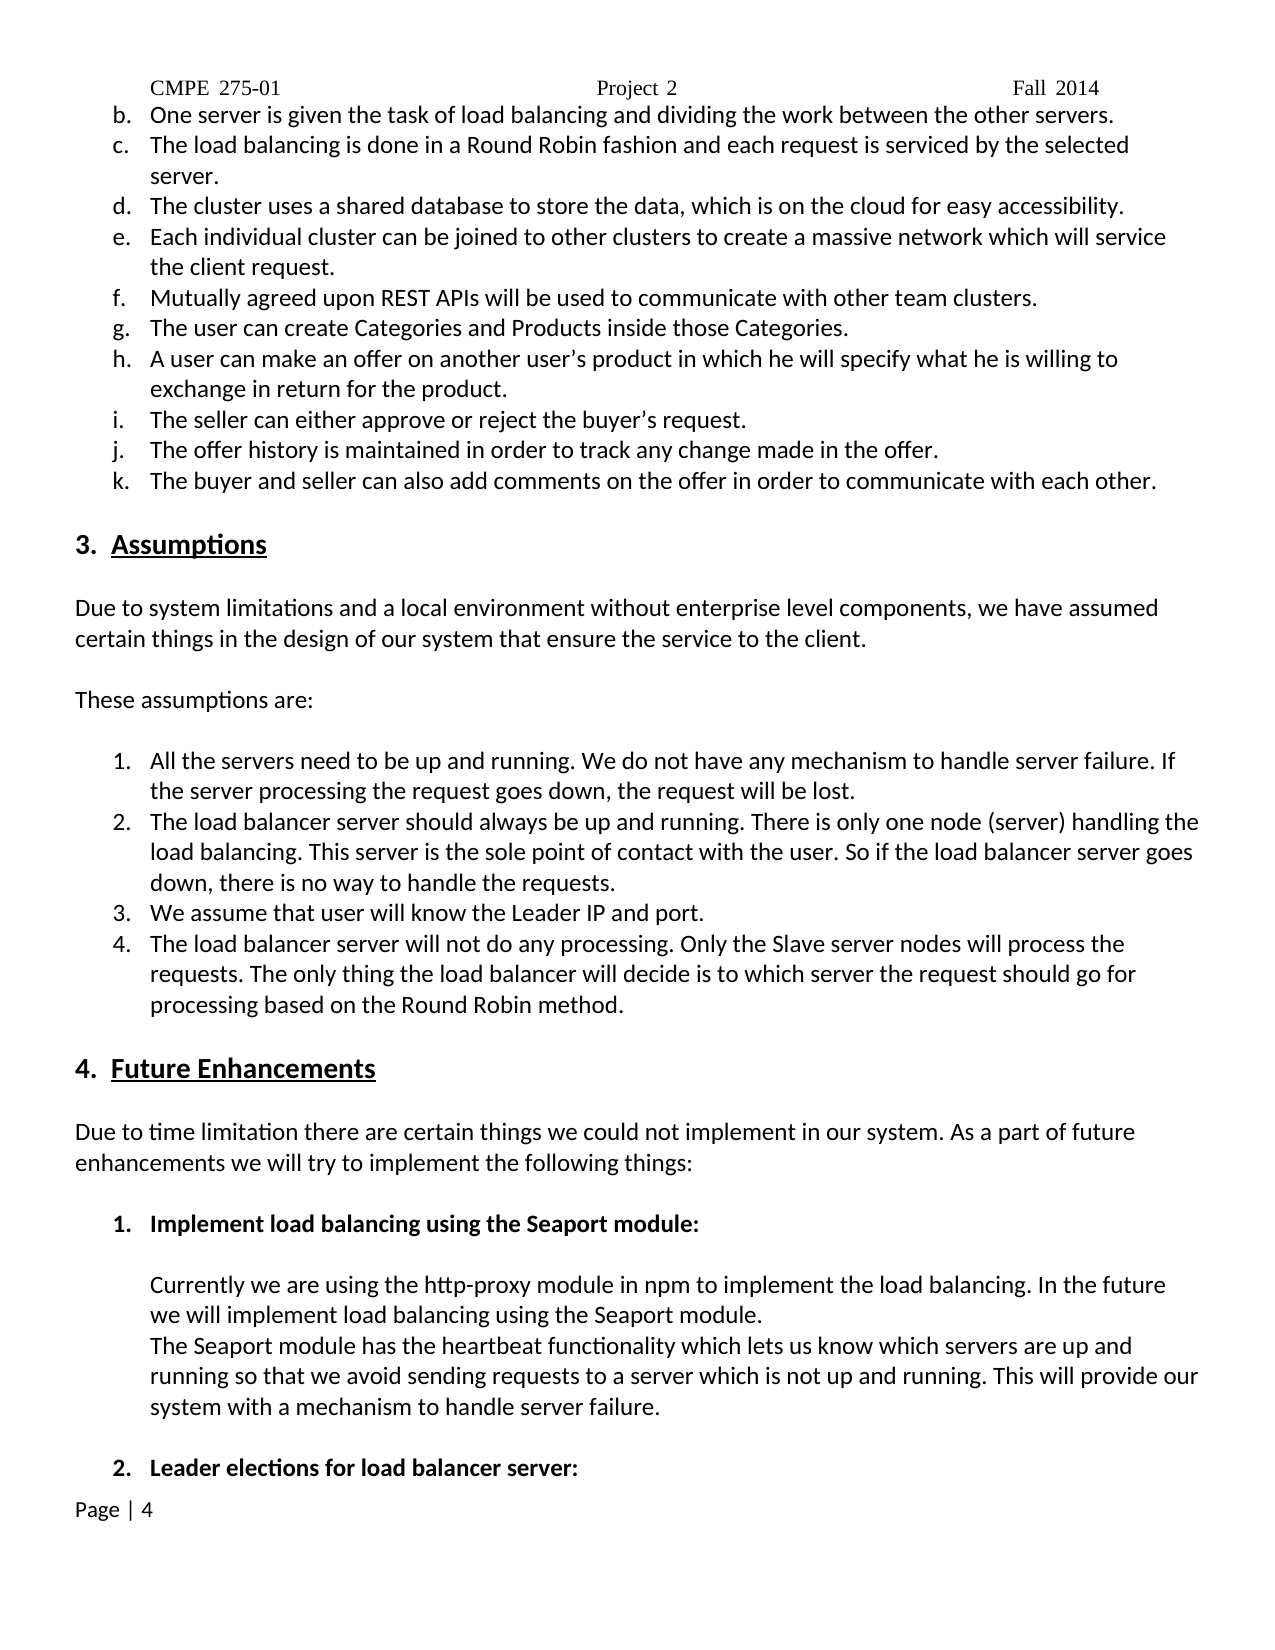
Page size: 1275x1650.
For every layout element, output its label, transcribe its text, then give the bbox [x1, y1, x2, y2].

list All the servers need to be up and running. We do not have any mechanism to handle server failure. If the server processing the request goes down, the request will be lost. [112, 745, 1200, 806]
text Due to system limitations and a local environment without enterprise level components, we have assumed certain things in the design of our system that ensure the service to the client. [75, 592, 1200, 653]
list The load balancer server should always be up and running. There is only one node (server) handling the load balancing. This server is the sole point of contact with the user. So if the load balancer server goes down, there is no way to handle the requests. [112, 806, 1200, 897]
text 4. Future Enhancements [75, 1050, 1200, 1086]
list Implement load balancing using the Seaport module: [112, 1208, 1200, 1238]
list Currently we are using the http-proxy module in npm to implement the load balancing. In the future we will implement load balancing using the Seaport module. [150, 1269, 1200, 1330]
text These assumptions are: [75, 684, 1200, 714]
list The cluster uses a shared database to store the data, which is on the cloud for easy accessibility. [112, 190, 1200, 221]
text 3. Assumptions [75, 526, 1200, 562]
list We assume that user will know the Leader IP and port. [112, 897, 1200, 928]
list The seller can either approve or reject the buyer’s request. [112, 404, 1200, 434]
list Mutually agreed upon REST APIs will be used to communicate with other team clusters. [112, 282, 1200, 312]
list The offer history is maintained in order to track any change made in the offer. [112, 434, 1200, 465]
text Due to time limitation there are certain things we could not implement in our system. As a part of future enhancements we will try to implement the following things: [75, 1116, 1200, 1177]
list Leader elections for load balancer server: [112, 1452, 1200, 1482]
list The Seaport module has the heartbeat functionality which lets us know which servers are up and running so that we avoid sending requests to a server which is not up and running. This will provide our system with a mechanism to handle server failure. [150, 1330, 1200, 1421]
list One server is given the task of load balancing and dividing the work between the other servers. [112, 99, 1200, 129]
list The buyer and seller can also add comments on the offer in order to communicate with each other. [112, 465, 1200, 496]
list The user can create Categories and Products inside those Categories. [112, 312, 1200, 343]
list Each individual cluster can be joined to other clusters to create a massive network which will service the client request. [112, 221, 1200, 282]
list The load balancing is done in a Round Robin fashion and each request is serviced by the selected server. [112, 129, 1200, 190]
list The load balancer server will not do any processing. Only the Slave server nodes will process the requests. The only thing the load balancer will decide is to which server the request should go for processing based on the Round Robin method. [112, 928, 1200, 1019]
list A user can make an offer on another user’s product in which he will specify what he is willing to exchange in return for the product. [112, 343, 1200, 404]
